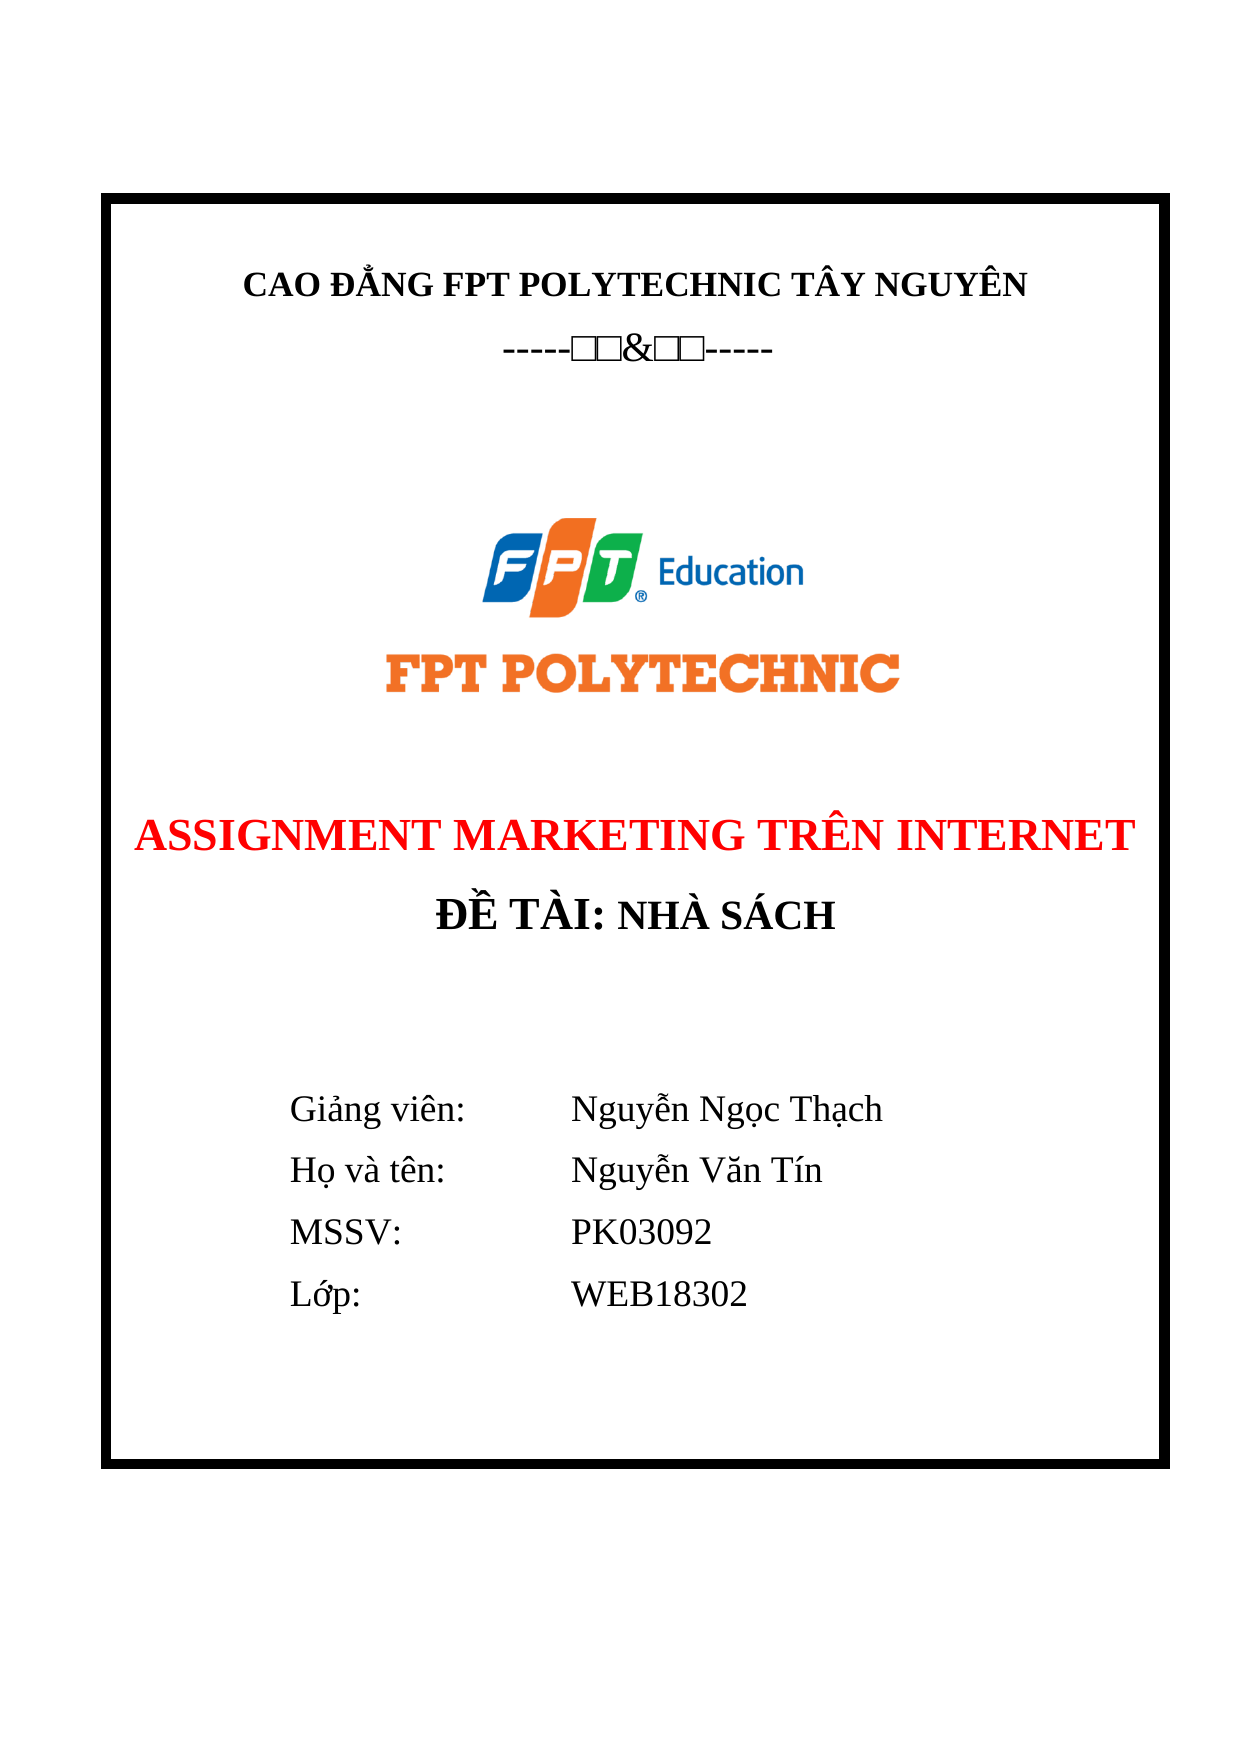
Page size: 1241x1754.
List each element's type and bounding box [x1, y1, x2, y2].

picture [302, 483, 969, 738]
